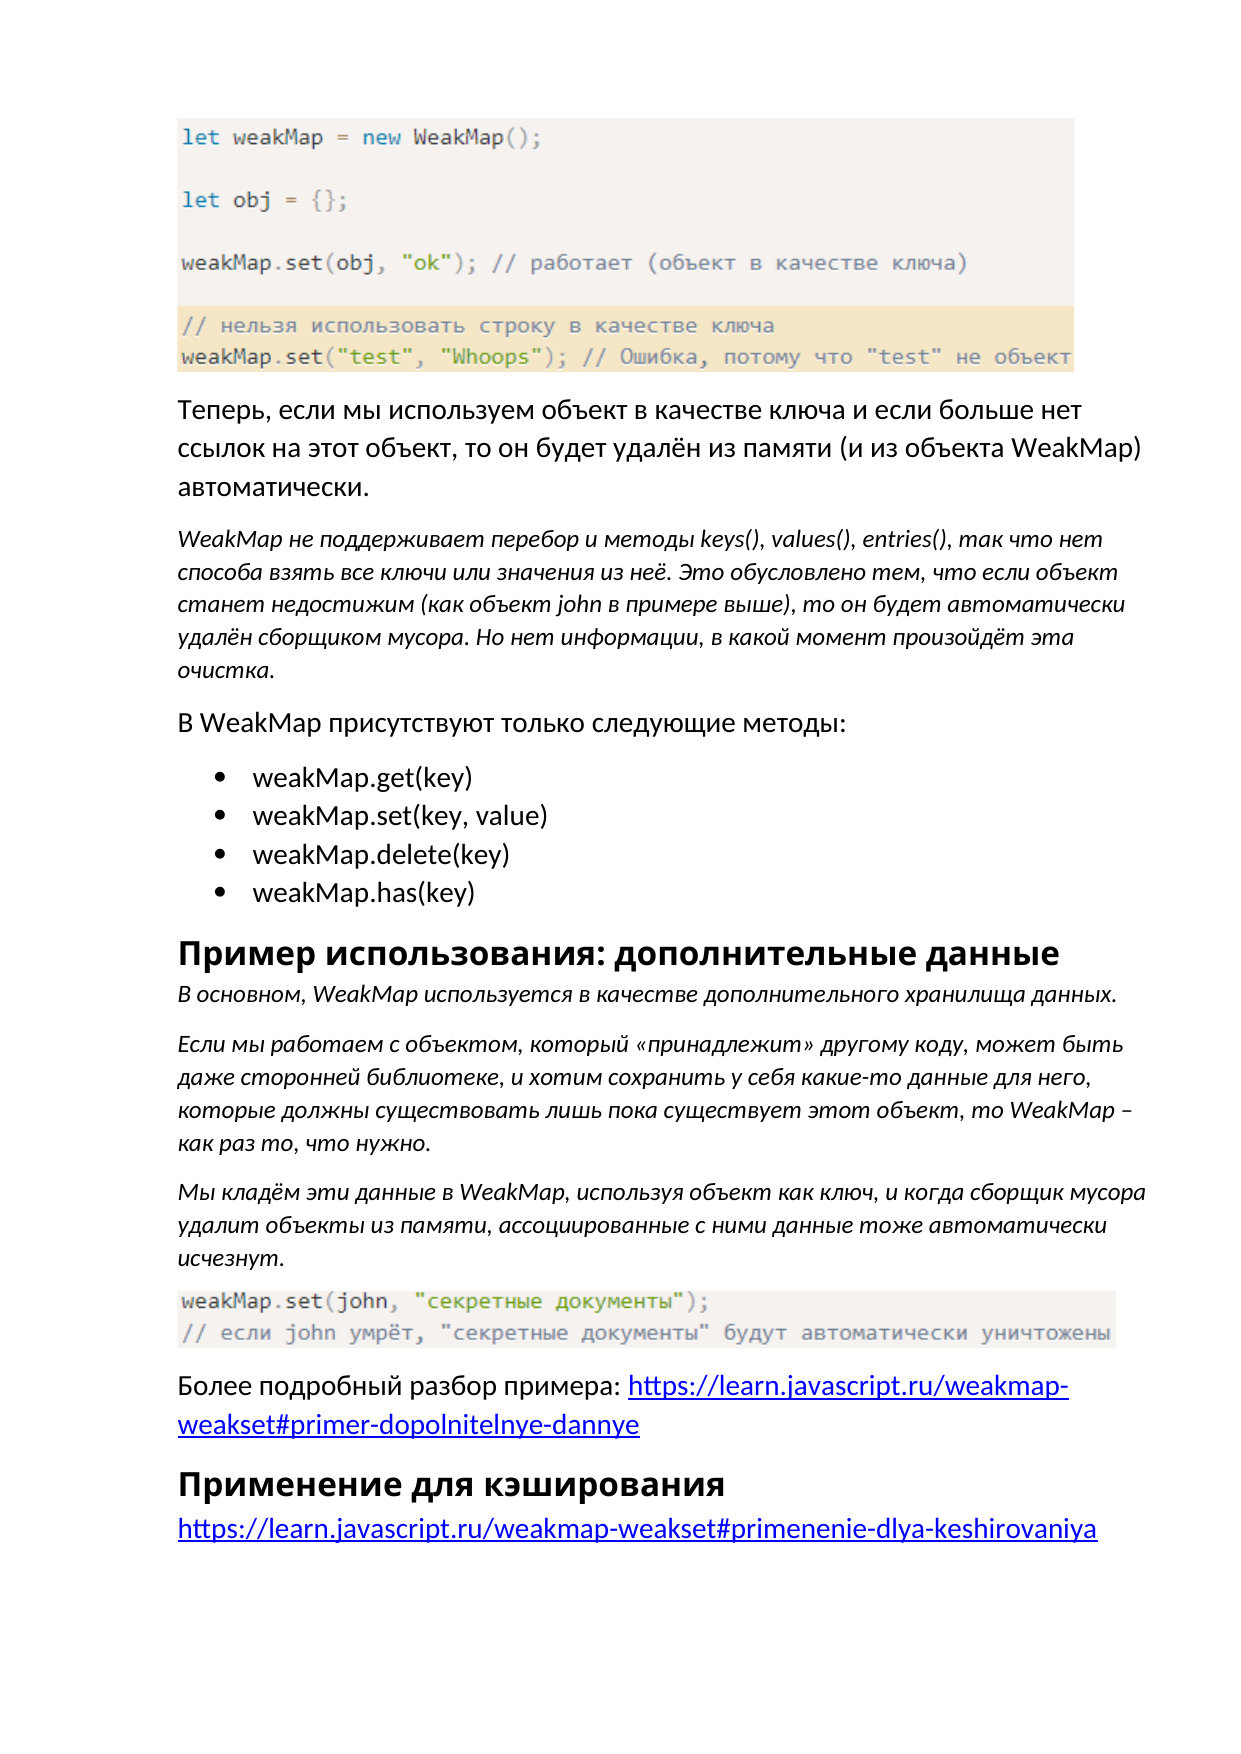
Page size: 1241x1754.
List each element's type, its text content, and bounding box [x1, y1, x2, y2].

text В WeakMap присутствуют только следующие методы: [177, 704, 1152, 739]
list weakMap.has(key) [215, 874, 1152, 910]
text В основном, WeakMap используется в качестве дополнительного хранилища данных. [177, 978, 1152, 1009]
text Мы кладём эти данные в WeakMap, используя объект как ключ, и когда сборщик мусора удалит объекты из памяти, ассоциированные с ними данные тоже автоматически исчезнут. [177, 1176, 1152, 1273]
subtitle Применение для кэширования [177, 1461, 1152, 1506]
picture [177, 1291, 1117, 1348]
text https://learn.javascript.ru/weakmap-weakset#primenenie-dlya-keshirovaniya [177, 1510, 1152, 1546]
list weakMap.delete(key) [215, 836, 1152, 872]
text Теперь, если мы используем объект в качестве ключа и если больше нет ссылок на этот объект, то он будет удалён из памяти (и из объекта WeakMap) автоматически. [177, 391, 1152, 503]
text WeakMap не поддерживает перебор и методы keys(), values(), entries(), так что нет способа взять все ключи или значения из неё. Это обусловлено тем, что если объект станет недостижим (как объект john в примере выше), то он будет автоматически удалён сборщиком мусора. Но нет информации, в какой момент произойдёт эта очистка. [177, 523, 1152, 685]
list weakMap.set(key, value) [215, 797, 1152, 833]
picture [177, 118, 1075, 372]
text Если мы работаем с объектом, который «принадлежит» другому коду, может быть даже сторонней библиотеке, и хотим сохранить у себя какие-то данные для него, которые должны существовать лишь пока существует этот объект, то WeakMap – как раз то, что нужно. [177, 1028, 1152, 1157]
list weakMap.get(key) [215, 759, 1152, 795]
text Более подробный разбор примера: https://learn.javascript.ru/weakmap-weakset#primer-dopolnitelnye-dannye [177, 1367, 1152, 1442]
subtitle Пример использования: дополнительные данные [177, 929, 1152, 975]
